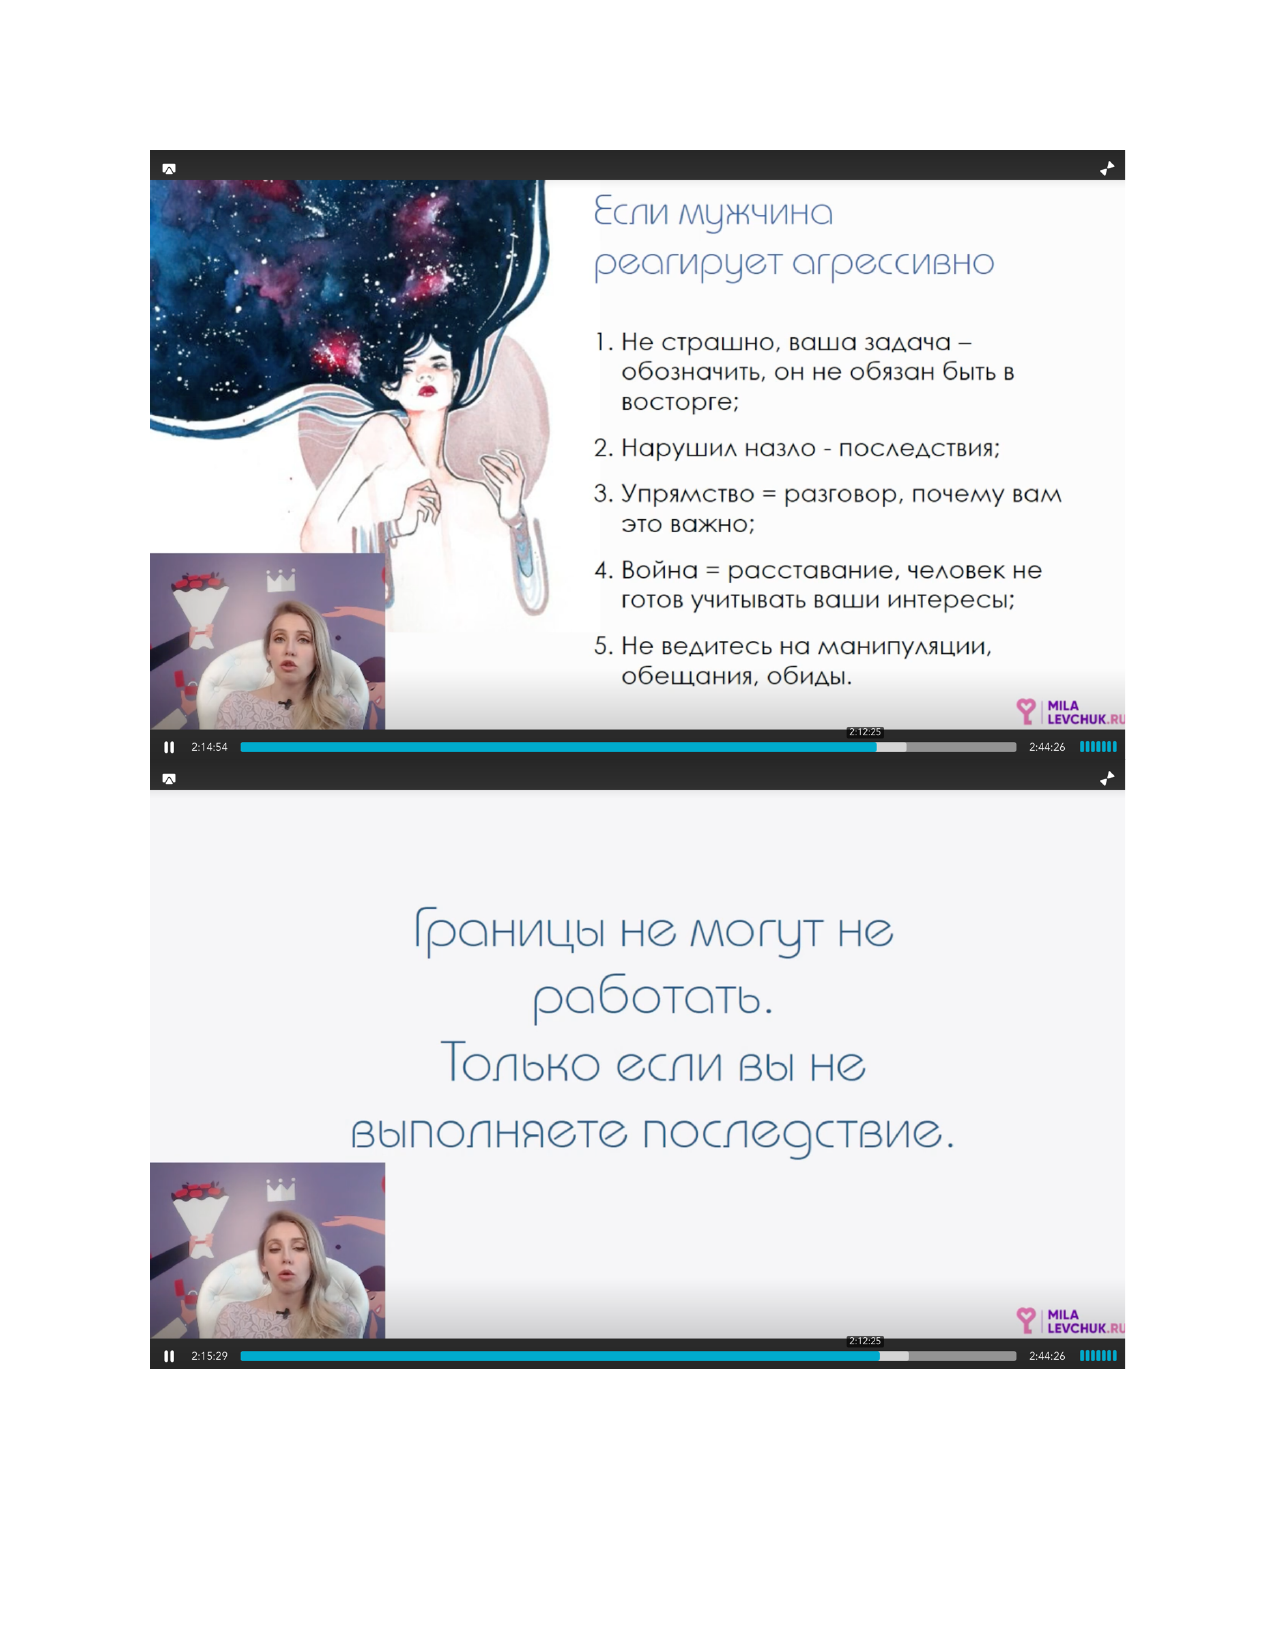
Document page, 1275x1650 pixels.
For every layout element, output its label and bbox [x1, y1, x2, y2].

picture [150, 150, 1125, 1369]
